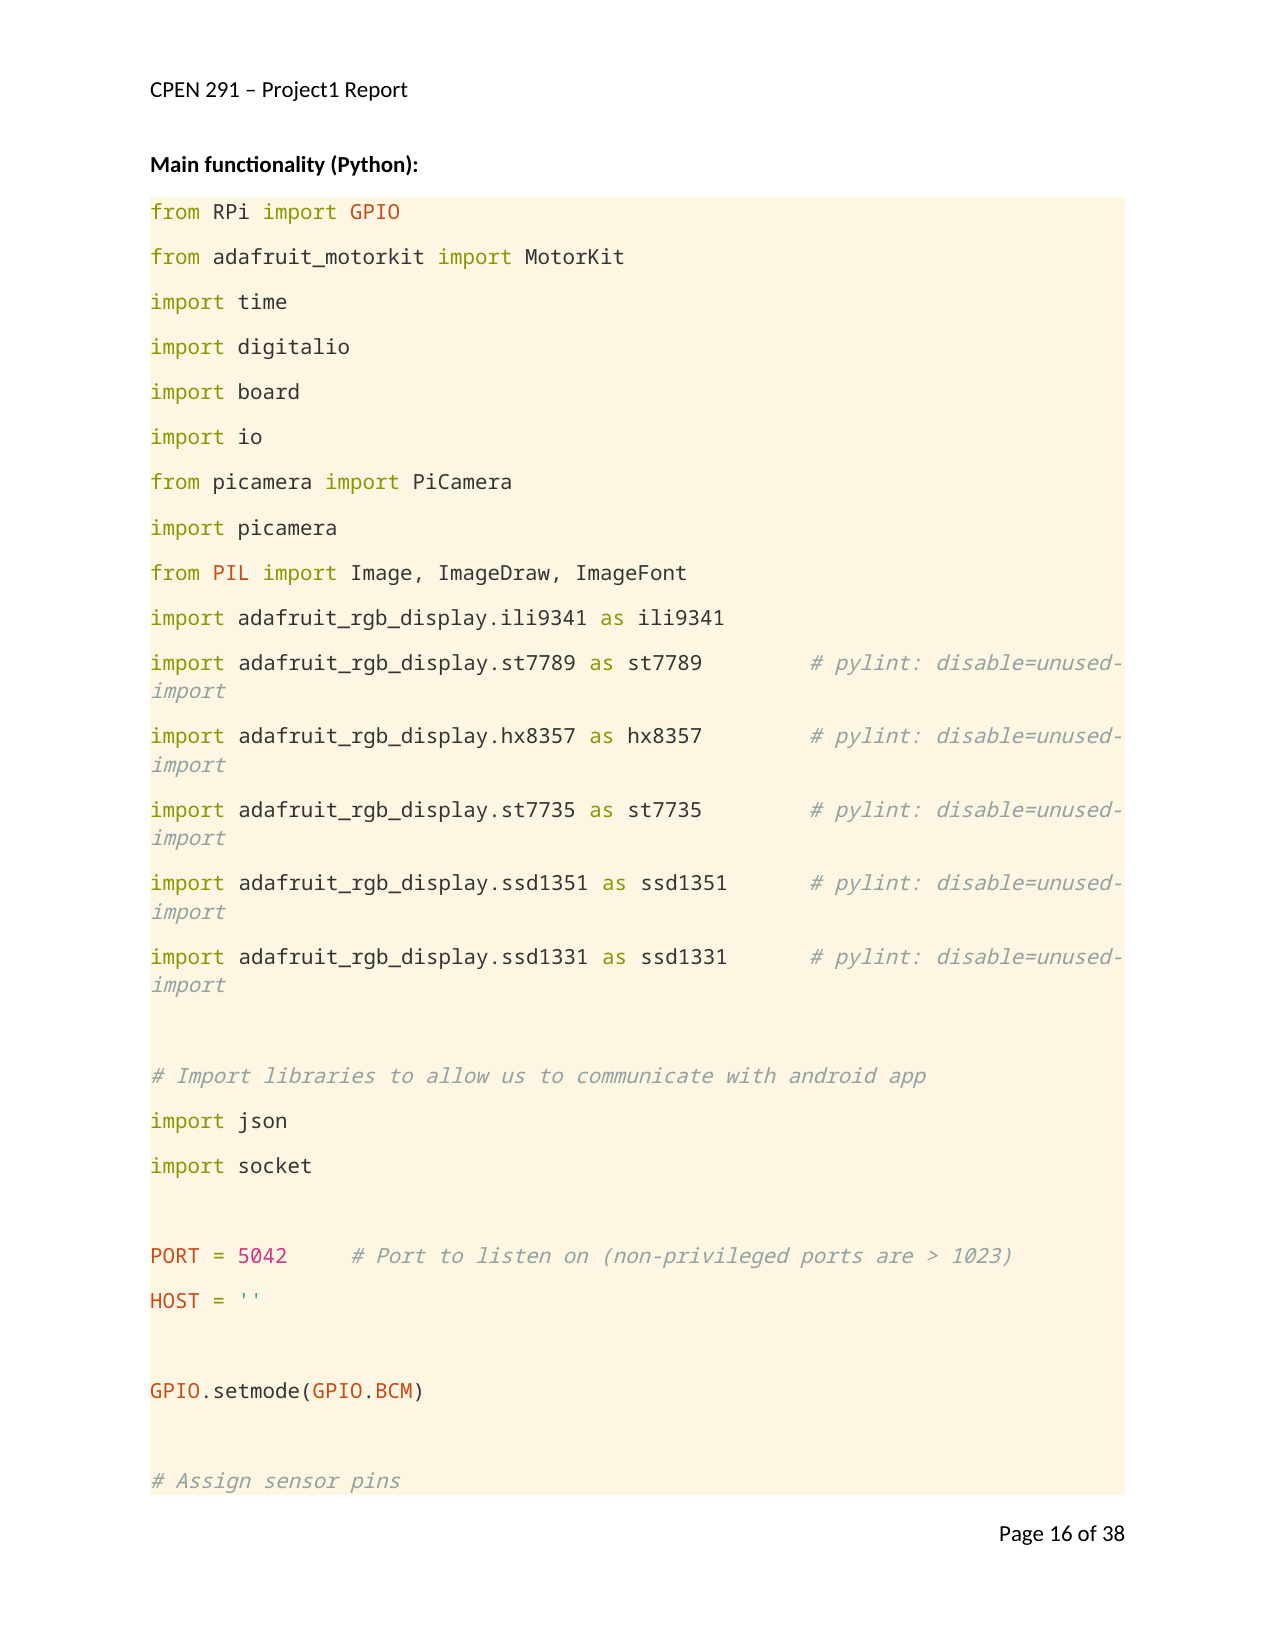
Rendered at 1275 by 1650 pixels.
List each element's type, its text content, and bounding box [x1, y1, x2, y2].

text import adafruit_rgb_display.ssd1331 as ssd1331 # pylint: disable=unused-import [150, 942, 1125, 999]
text import adafruit_rgb_display.st7789 as st7789 # pylint: disable=unused-import [150, 648, 1125, 705]
text import digitalio [150, 332, 1125, 361]
text import adafruit_rgb_display.ili9341 as ili9341 [150, 603, 1125, 631]
text import adafruit_rgb_display.ssd1351 as ssd1351 # pylint: disable=unused-import [150, 868, 1125, 925]
text import time [150, 287, 1125, 316]
text from RPi import GPIO [150, 197, 1125, 225]
text import picamera [150, 513, 1125, 541]
text from adafruit_motorkit import MotorKit [150, 242, 1125, 270]
text # Assign sensor pins [150, 1467, 1125, 1495]
text import board [150, 377, 1125, 406]
text import adafruit_rgb_display.st7735 as st7735 # pylint: disable=unused-import [150, 795, 1125, 852]
text import socket [150, 1151, 1125, 1179]
text import json [150, 1106, 1125, 1134]
text # Import libraries to allow us to communicate with android app [150, 1061, 1125, 1089]
text HOST = '' [150, 1286, 1125, 1315]
text Main functionality (Python): [150, 150, 1125, 178]
text from PIL import Image, ImageDraw, ImageFont [150, 558, 1125, 586]
text import io [150, 422, 1125, 451]
text PORT = 5042 # Port to listen on (non-privileged ports are > 1023) [150, 1241, 1125, 1269]
text import adafruit_rgb_display.hx8357 as hx8357 # pylint: disable=unused-import [150, 721, 1125, 778]
text GPIO.setmode(GPIO.BCM) [150, 1376, 1125, 1405]
text from picamera import PiCamera [150, 467, 1125, 496]
